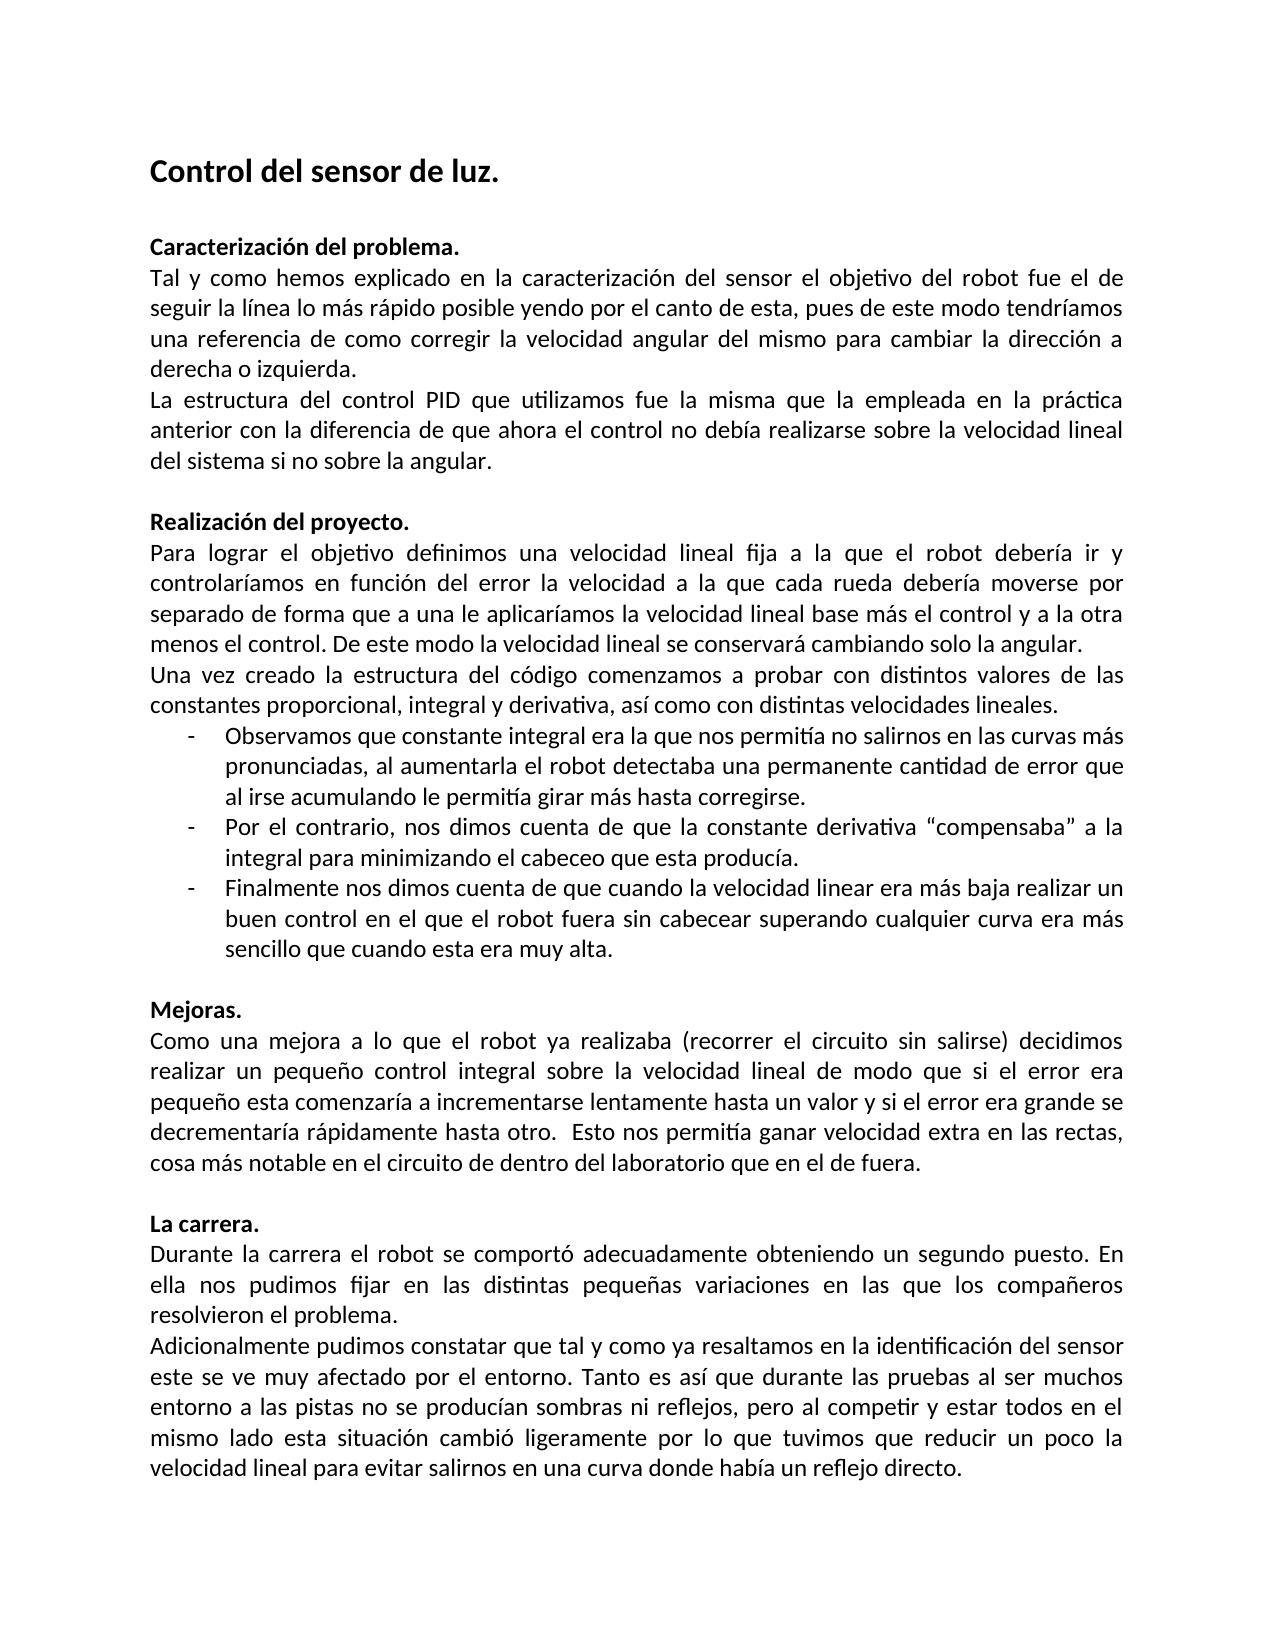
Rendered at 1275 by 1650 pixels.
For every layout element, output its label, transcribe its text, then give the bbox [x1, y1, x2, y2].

list Finalmente nos dimos cuenta de que cuando la velocidad linear era más baja realizar un buen control en el que el robot fuera sin cabecear superando cualquier curva era más sencillo que cuando esta era muy alta. [187, 872, 1125, 964]
text Como una mejora a lo que el robot ya realizaba (recorrer el circuito sin salirse) decidimos realizar un pequeño control integral sobre la velocidad lineal de modo que si el error era pequeño esta comenzaría a incrementarse lentamente hasta un valor y si el error era grande se decrementaría rápidamente hasta otro. Esto nos permitía ganar velocidad extra en las rectas, cosa más notable en el circuito de dentro del laboratorio que en el de fuera. [150, 1025, 1125, 1178]
text Una vez creado la estructura del código comenzamos a probar con distintos valores de las constantes proporcional, integral y derivativa, así como con distintas velocidades lineales. [150, 659, 1125, 720]
text Para lograr el objetivo definimos una velocidad lineal fija a la que el robot debería ir y controlaríamos en función del error la velocidad a la que cada rueda debería moverse por separado de forma que a una le aplicaríamos la velocidad lineal base más el control y a la otra menos el control. De este modo la velocidad lineal se conservará cambiando solo la angular. [150, 537, 1125, 659]
text Realización del proyecto. [150, 506, 1125, 537]
text La carrera. [150, 1208, 1125, 1239]
text La estructura del control PID que utilizamos fue la misma que la empleada en la práctica anterior con la diferencia de que ahora el control no debía realizarse sobre la velocidad lineal del sistema si no sobre la angular. [150, 384, 1125, 476]
text Caracterización del problema. [150, 231, 1125, 262]
text Adicionalmente pudimos constatar que tal y como ya resaltamos en la identificación del sensor este se ve muy afectado por el entorno. Tanto es así que durante las pruebas al ser muchos entorno a las pistas no se producían sombras ni reflejos, pero al competir y estar todos en el mismo lado esta situación cambió ligeramente por lo que tuvimos que reducir un poco la velocidad lineal para evitar salirnos en una curva donde había un reflejo directo. [150, 1330, 1125, 1483]
text Mejoras. [150, 994, 1125, 1025]
text Tal y como hemos explicado en la caracterización del sensor el objetivo del robot fue el de seguir la línea lo más rápido posible yendo por el canto de esta, pues de este modo tendríamos una referencia de como corregir la velocidad angular del mismo para cambiar la dirección a derecha o izquierda. [150, 262, 1125, 384]
text Durante la carrera el robot se comportó adecuadamente obteniendo un segundo puesto. En ella nos pudimos fijar en las distintas pequeñas variaciones en las que los compañeros resolvieron el problema. [150, 1239, 1125, 1330]
list Por el contrario, nos dimos cuenta de que la constante derivativa “compensaba” a la integral para minimizando el cabeceo que esta producía. [187, 811, 1125, 872]
list Observamos que constante integral era la que nos permitía no salirnos en las curvas más pronunciadas, al aumentarla el robot detectaba una permanente cantidad de error que al irse acumulando le permitía girar más hasta corregirse. [187, 720, 1125, 811]
text Control del sensor de luz. [150, 150, 1125, 191]
